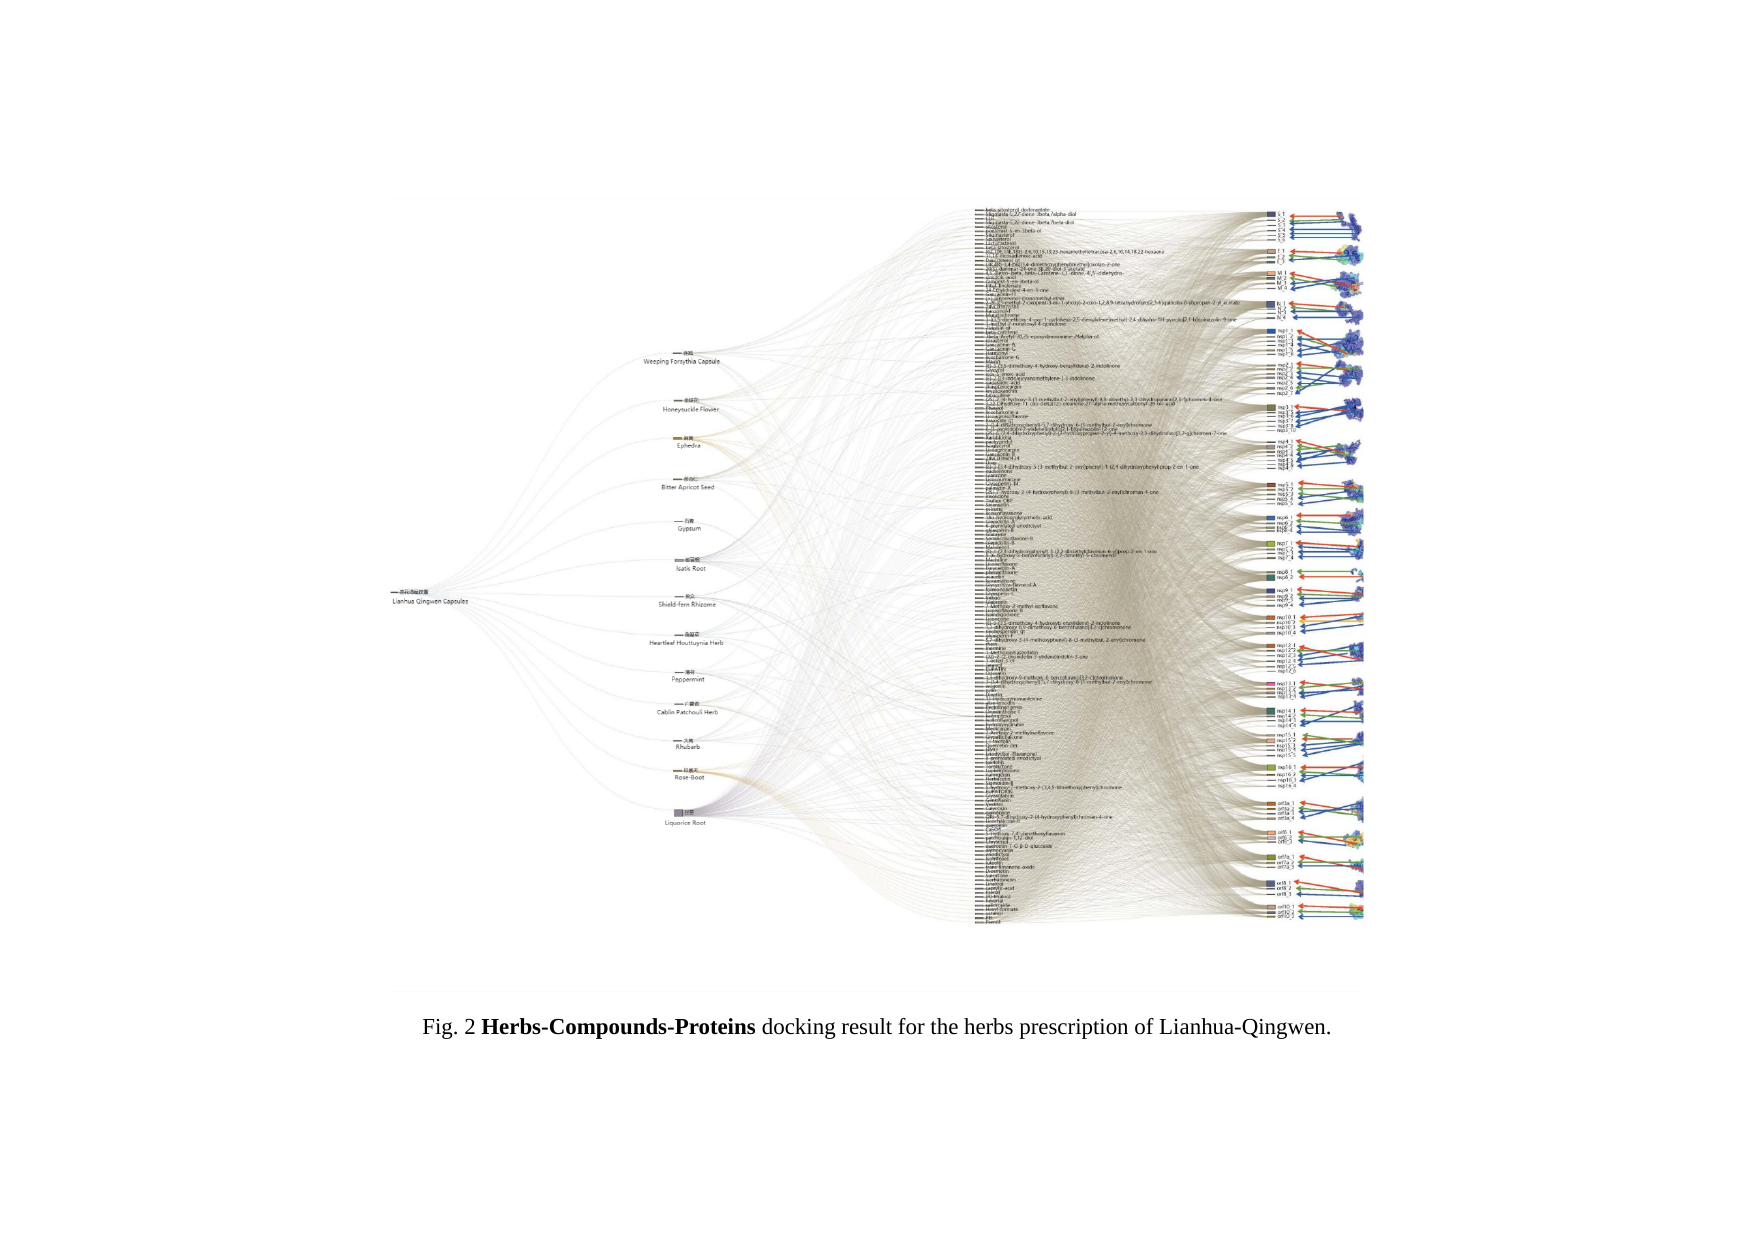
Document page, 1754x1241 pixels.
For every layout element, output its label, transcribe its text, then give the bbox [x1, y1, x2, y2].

picture [390, 197, 1364, 992]
text Fig. 2 Herbs-Compounds-Proteins docking result for the herbs prescription of Lianhua-Qingwen. [150, 1010, 1604, 1043]
